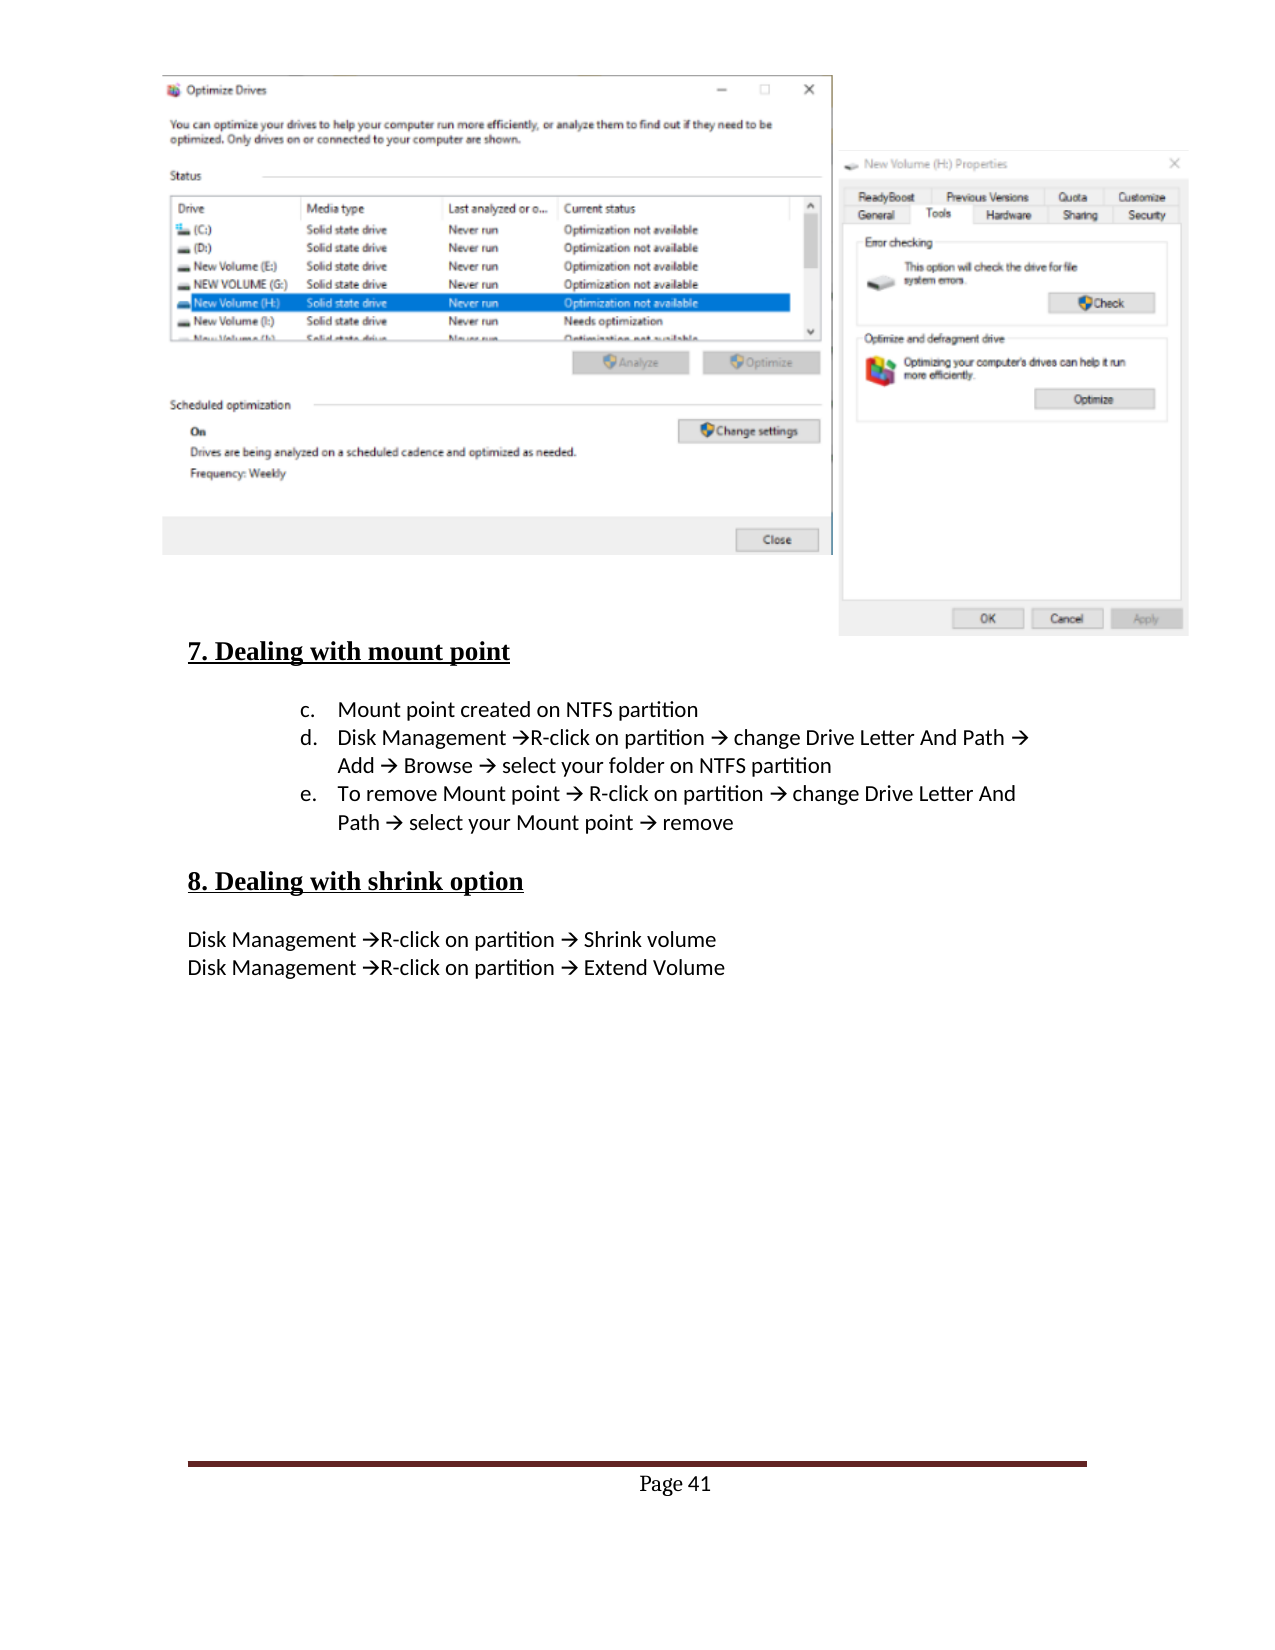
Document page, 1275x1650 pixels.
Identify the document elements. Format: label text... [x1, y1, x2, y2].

picture [162, 75, 833, 555]
text Disk Management 🡪R-click on partition 🡪 Shrink volume [187, 925, 1087, 953]
picture [838, 150, 1189, 636]
text Disk Management 🡪R-click on partition 🡪 Extend Volume [187, 953, 1087, 981]
list To remove Mount point 🡪 R-click on partition 🡪 change Drive Letter And Path 🡪 select your Mount point 🡪 remove [300, 779, 1087, 836]
list Mount point created on NTFS partition [300, 696, 1087, 723]
list Disk Management 🡪R-click on partition 🡪 change Drive Letter And Path 🡪 Add 🡪 Browse 🡪 select your folder on NTFS partition [300, 723, 1087, 779]
text 8. Dealing with shrink option [187, 865, 1087, 896]
